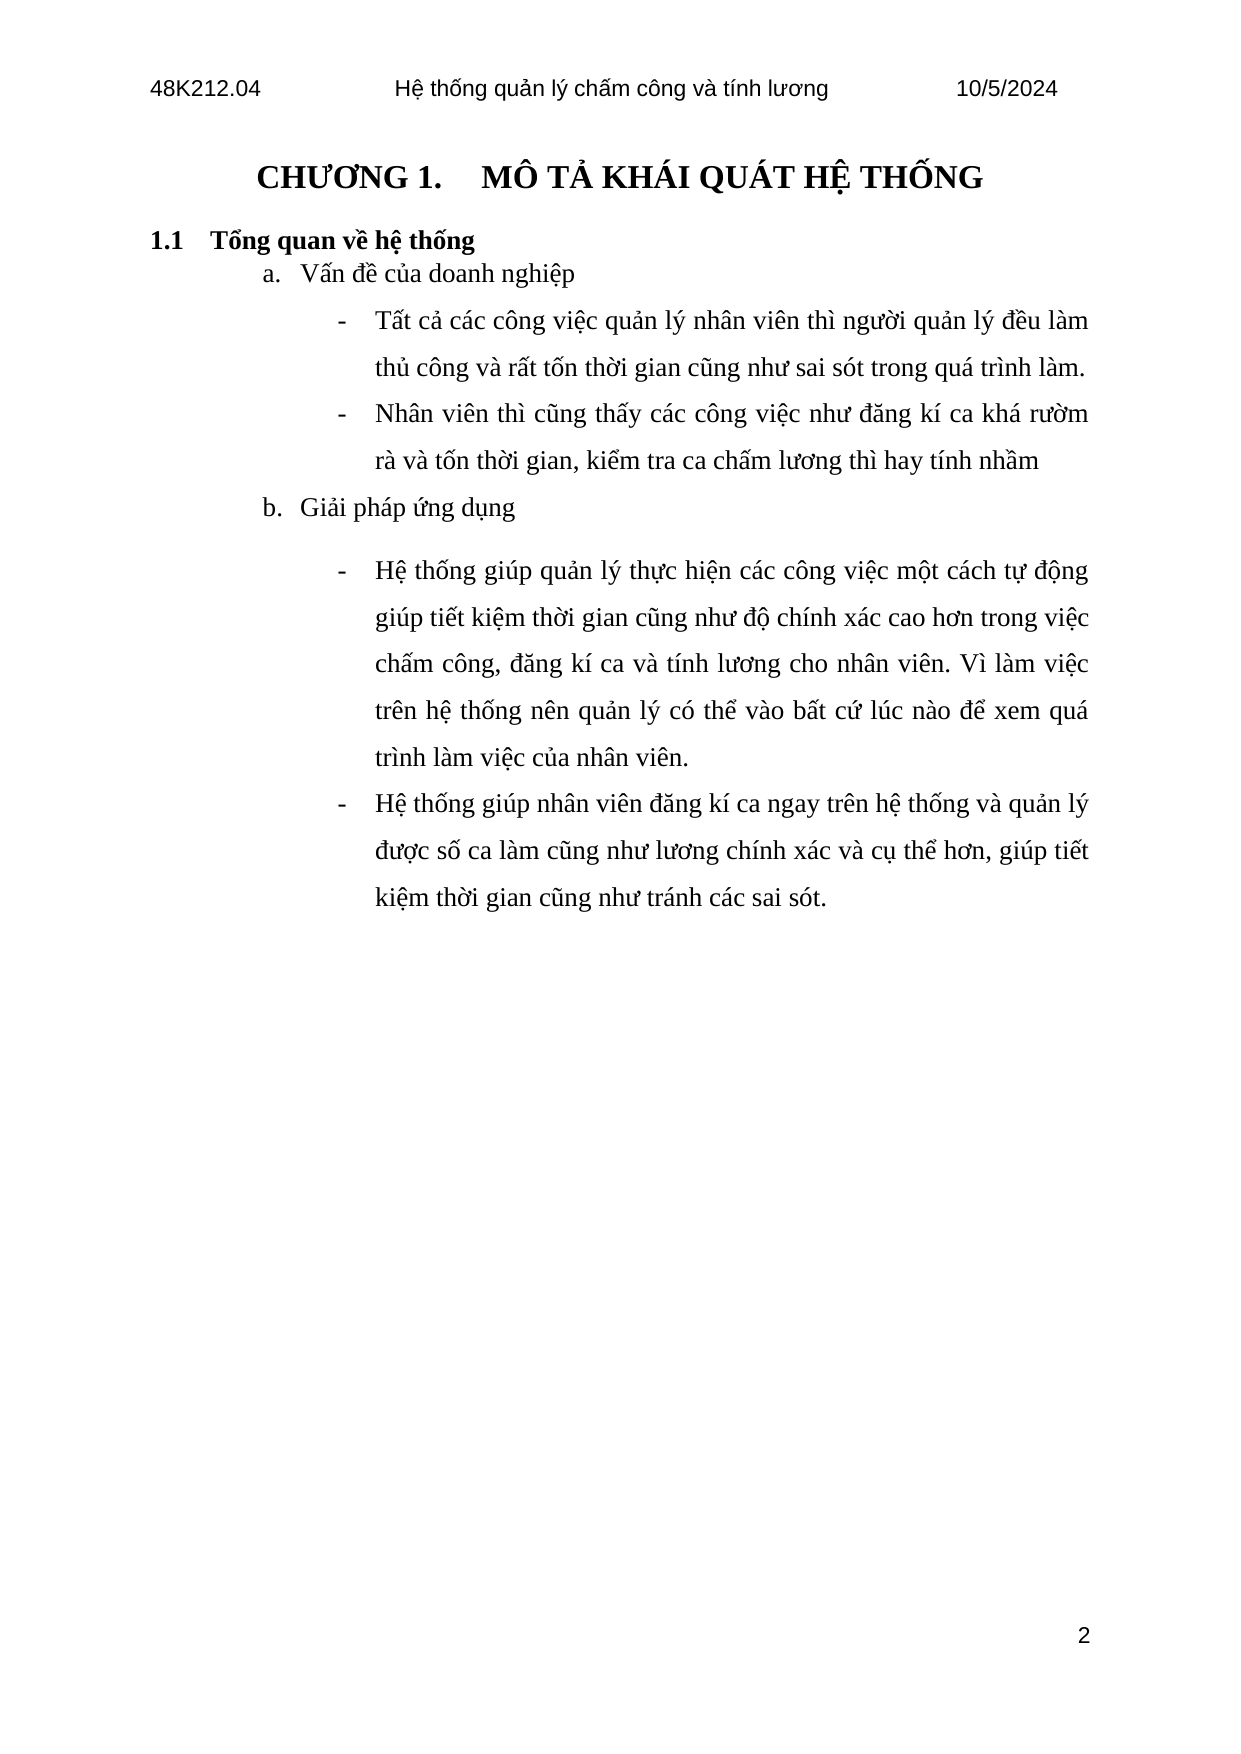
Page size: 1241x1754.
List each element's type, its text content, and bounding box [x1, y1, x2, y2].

list Vấn đề của doanh nghiệp [262, 258, 1090, 289]
subtitle Tổng quan về hệ thống [150, 224, 1090, 255]
list Hệ thống giúp quản lý thực hiện các công việc một cách tự động giúp tiết kiệm thời gian cũng như độ chính xác cao hơn trong việc chấm công, đăng kí ca và tính lương cho nhân viên. Vì làm việc trên hệ thống nên quản lý có thể vào bất cứ lúc nào để xem quá trình làm việc của nhân viên. [337, 554, 1090, 772]
subtitle MÔ TẢ KHÁI QUÁT HỆ THỐNG [150, 158, 1090, 196]
list Hệ thống giúp nhân viên đăng kí ca ngay trên hệ thống và quản lý được số ca làm cũng như lương chính xác và cụ thể hơn, giúp tiết kiệm thời gian cũng như tránh các sai sót. [337, 788, 1090, 912]
list Tất cả các công việc quản lý nhân viên thì người quản lý đều làm thủ công và rất tốn thời gian cũng như sai sót trong quá trình làm. [337, 304, 1090, 382]
list Giải pháp ứng dụng [262, 491, 1090, 522]
list Nhân viên thì cũng thấy các công việc như đăng kí ca khá rườm rà và tốn thời gian, kiểm tra ca chấm lương thì hay tính nhầm [337, 398, 1090, 475]
